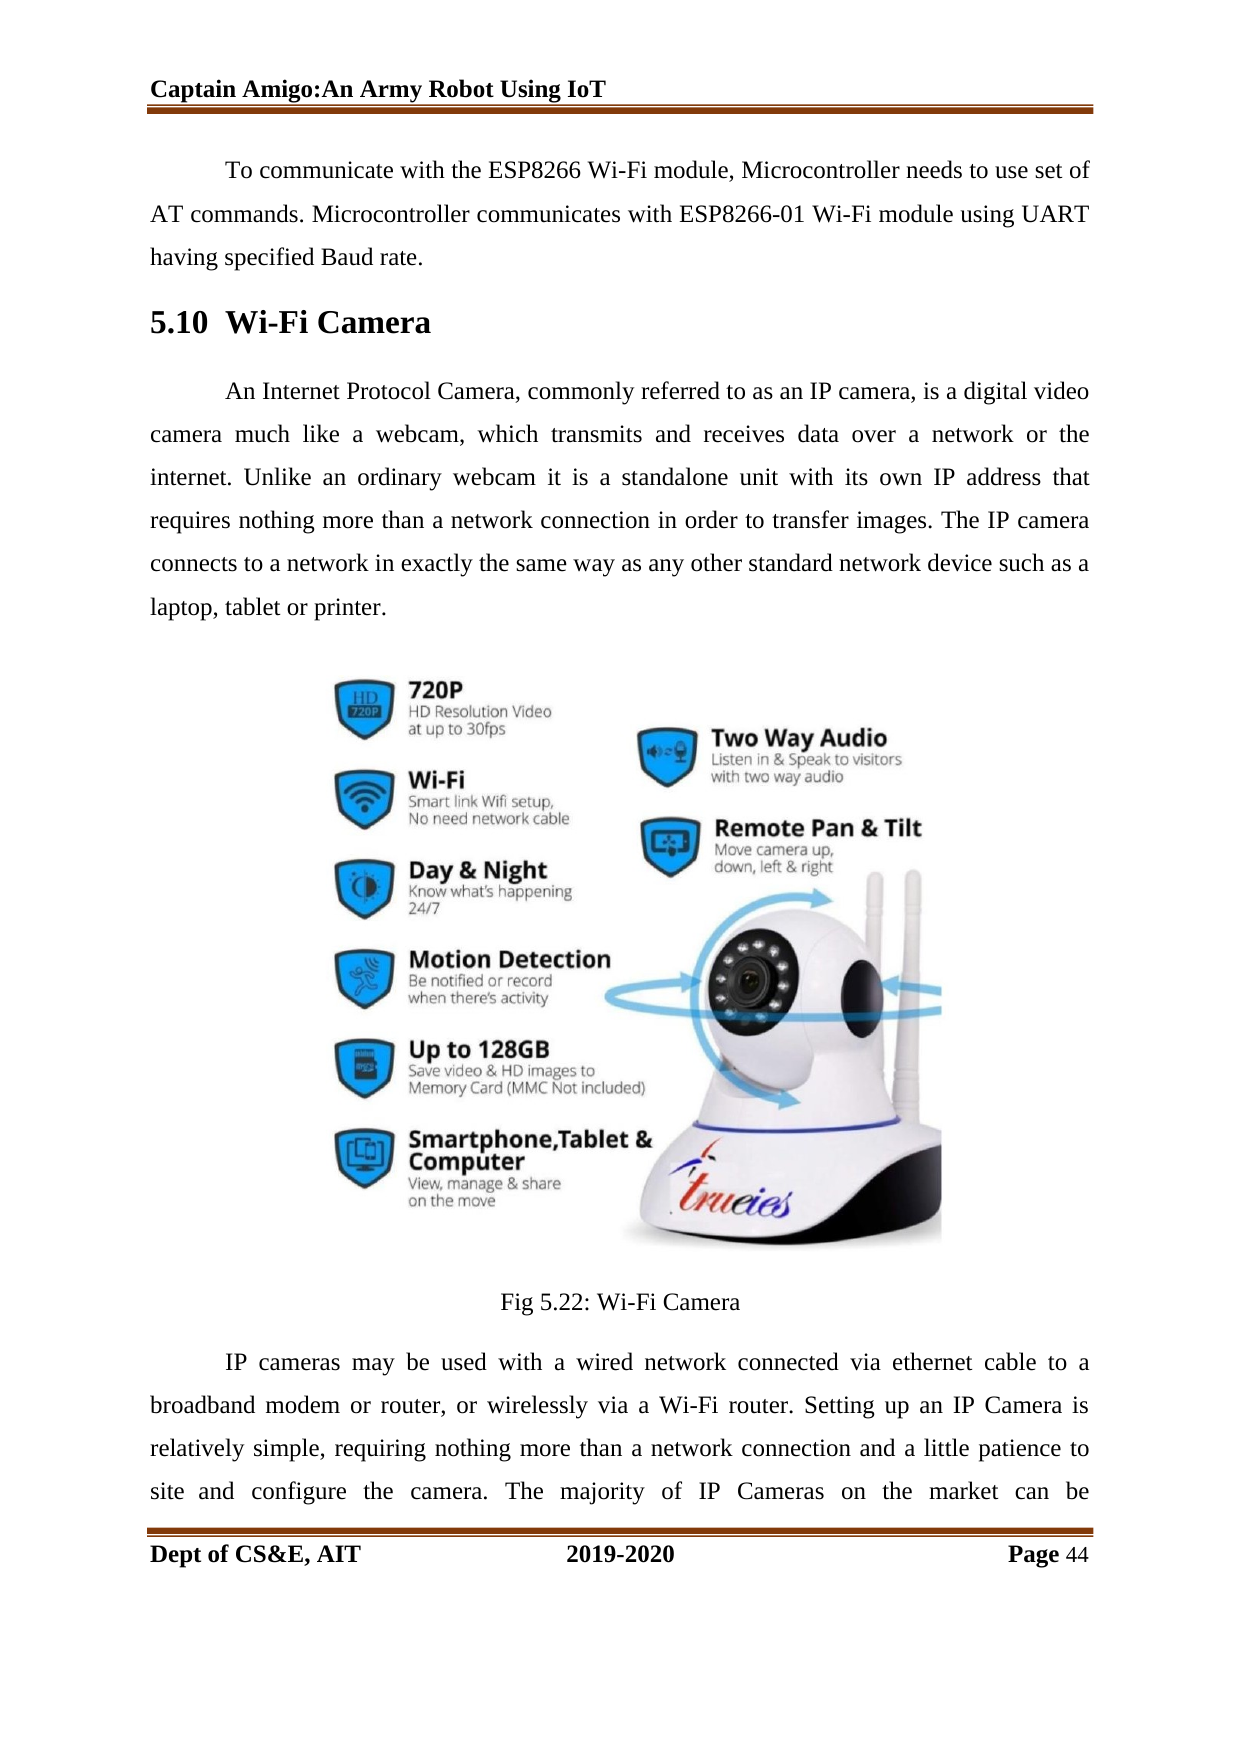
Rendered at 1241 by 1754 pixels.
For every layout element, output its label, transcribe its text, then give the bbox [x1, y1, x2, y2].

subtitle Wi-Fi Camera [150, 302, 1201, 340]
text To communicate with the ESP8266 Wi-Fi module, Microcontroller needs to use set of AT commands. Microcontroller communicates with ESP8266-01 Wi-Fi module using UART having specified Baud rate. [150, 156, 1090, 271]
text An Internet Protocol Camera, commonly referred to as an IP camera, is a digital video camera much like a webcam, which transmits and receives data over a network or the internet. Unlike an ordinary webcam it is a standalone unit with its own IP address that requires nothing more than a network connection in order to transfer images. The IP camera connects to a network in exactly the same way as any other standard network device such as a laptop, tablet or printer. [150, 376, 1091, 620]
text Fig 5.22: Wi-Fi Camera [79, 1287, 1161, 1316]
picture [325, 675, 949, 1252]
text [150, 1347, 1091, 1505]
